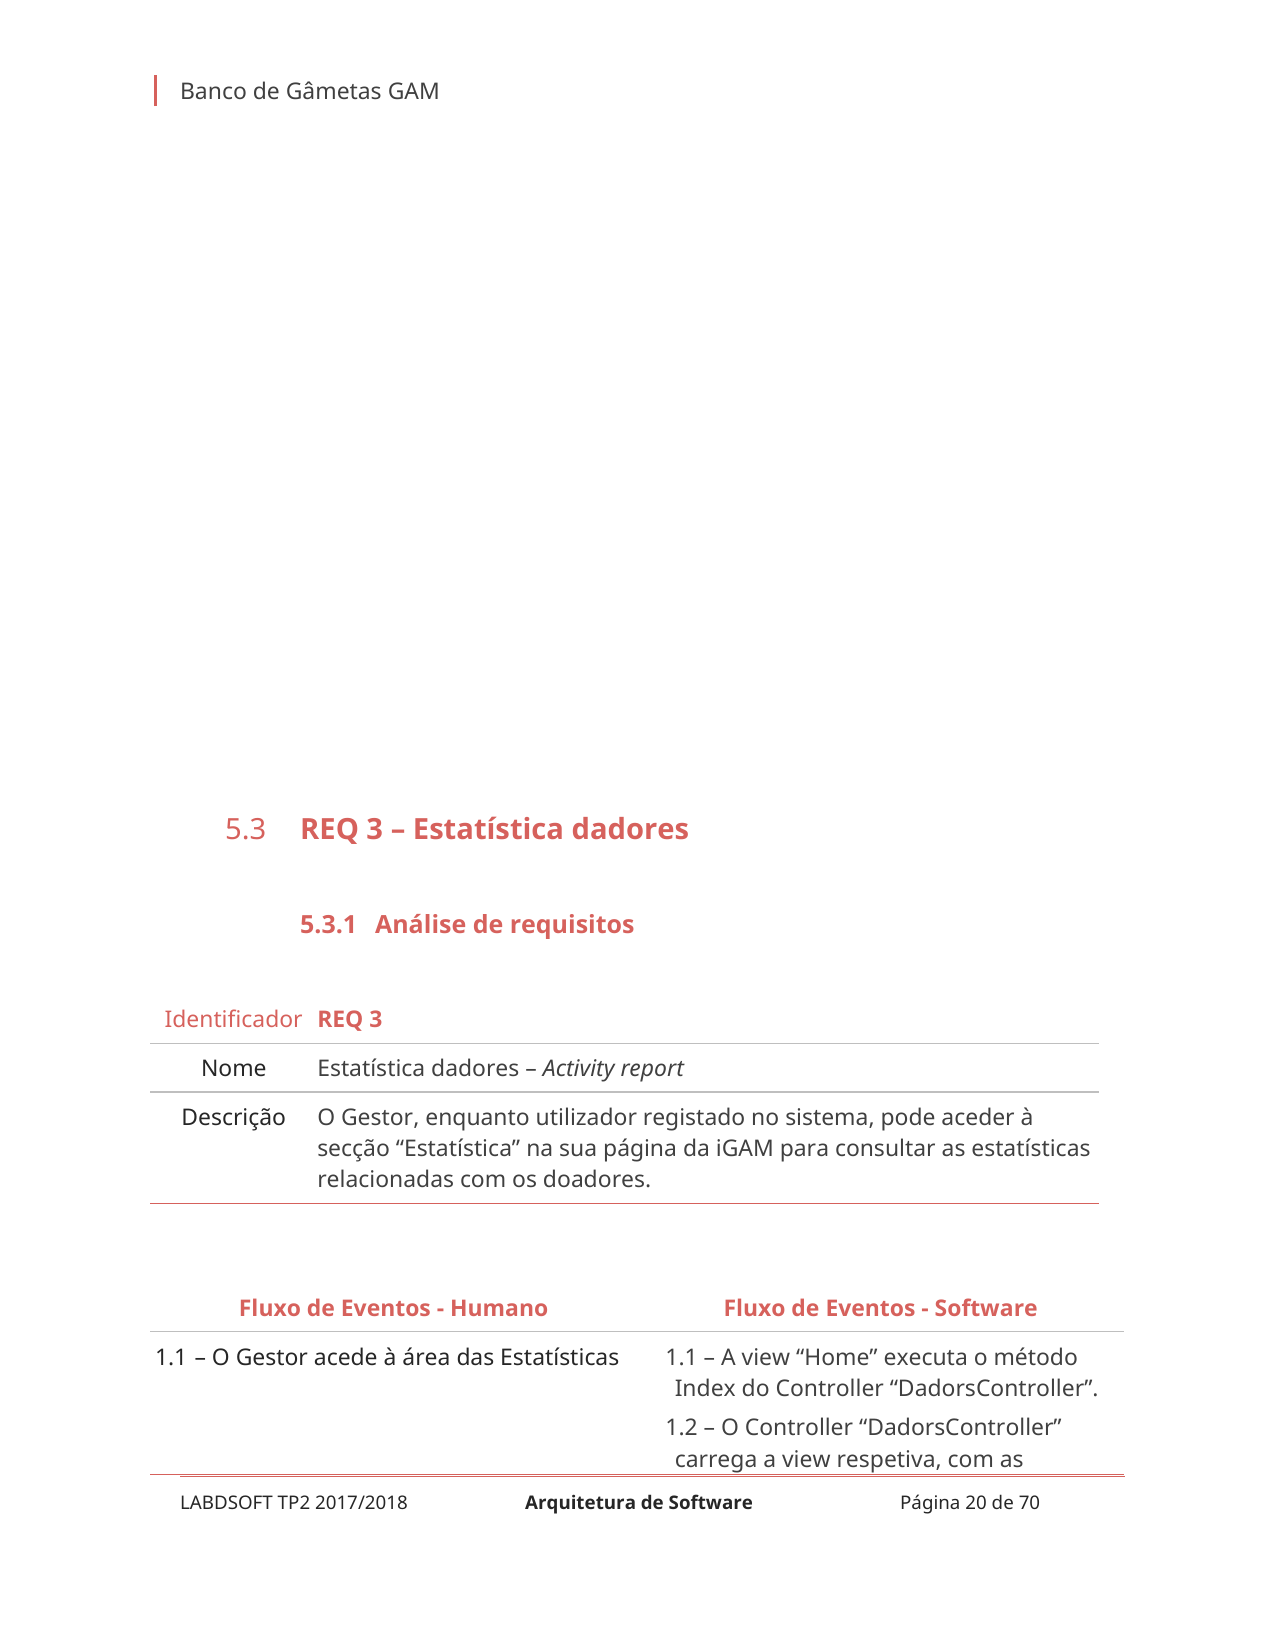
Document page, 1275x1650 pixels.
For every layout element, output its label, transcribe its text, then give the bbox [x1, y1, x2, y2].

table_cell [150, 1332, 637, 1474]
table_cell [637, 1332, 1124, 1474]
table_cell Nome [150, 1044, 317, 1091]
table_header Identificador [150, 1003, 317, 1042]
table_header Fluxo de Eventos - Humano [150, 1291, 637, 1331]
table_cell Estatística dadores – Activity report [317, 1044, 1098, 1091]
table_header REQ 3 [317, 1003, 1098, 1042]
subtitle REQ 3 – Estatística dadores [225, 808, 1125, 848]
table_header Fluxo de Eventos - Software [637, 1291, 1124, 1331]
table_cell Descrição [150, 1093, 317, 1203]
subtitle Análise de requisitos [300, 906, 1125, 940]
table_cell O Gestor, enquanto utilizador registado no sistema, pode aceder à secção “Estatística” na sua página da iGAM para consultar as estatísticas relacionadas com os doadores. [317, 1093, 1098, 1203]
